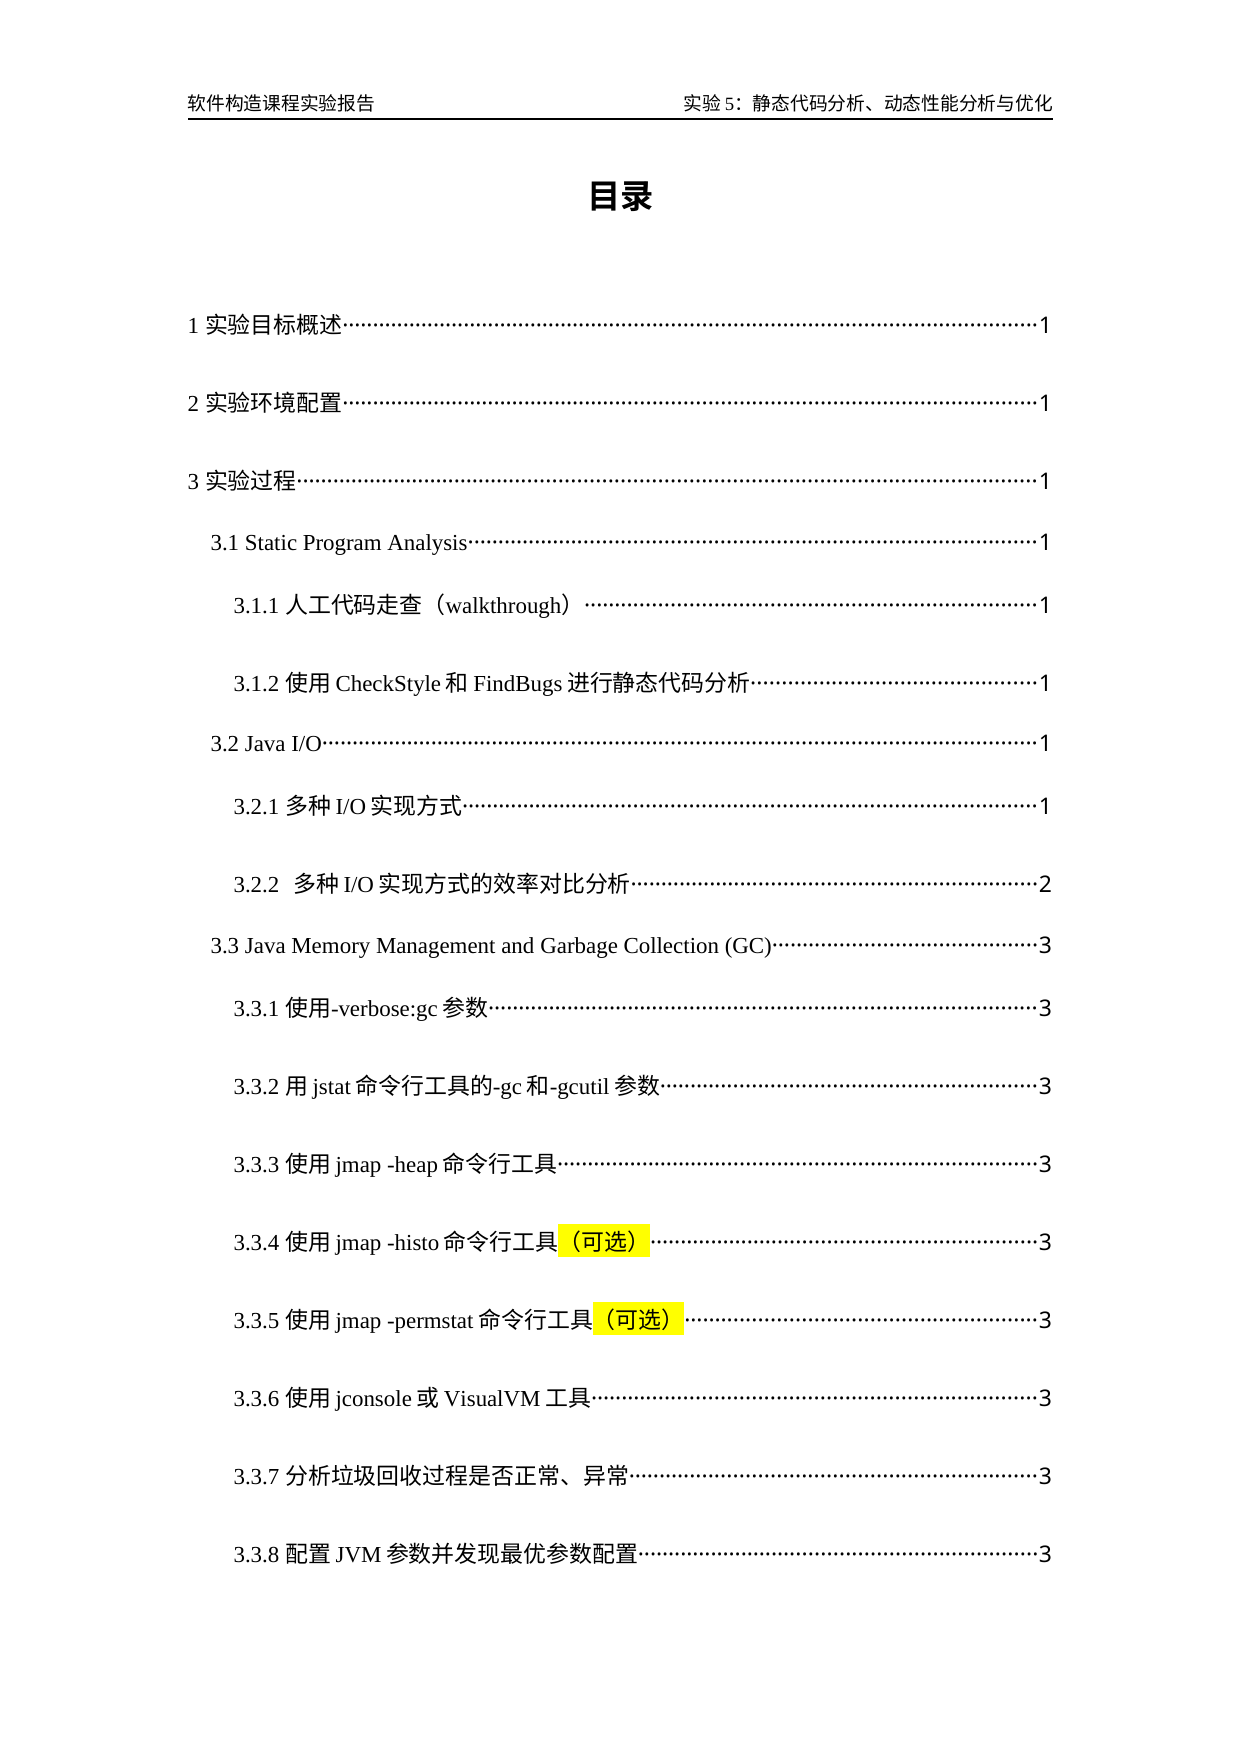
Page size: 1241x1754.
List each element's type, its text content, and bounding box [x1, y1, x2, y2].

text 目录 [187, 161, 1053, 226]
